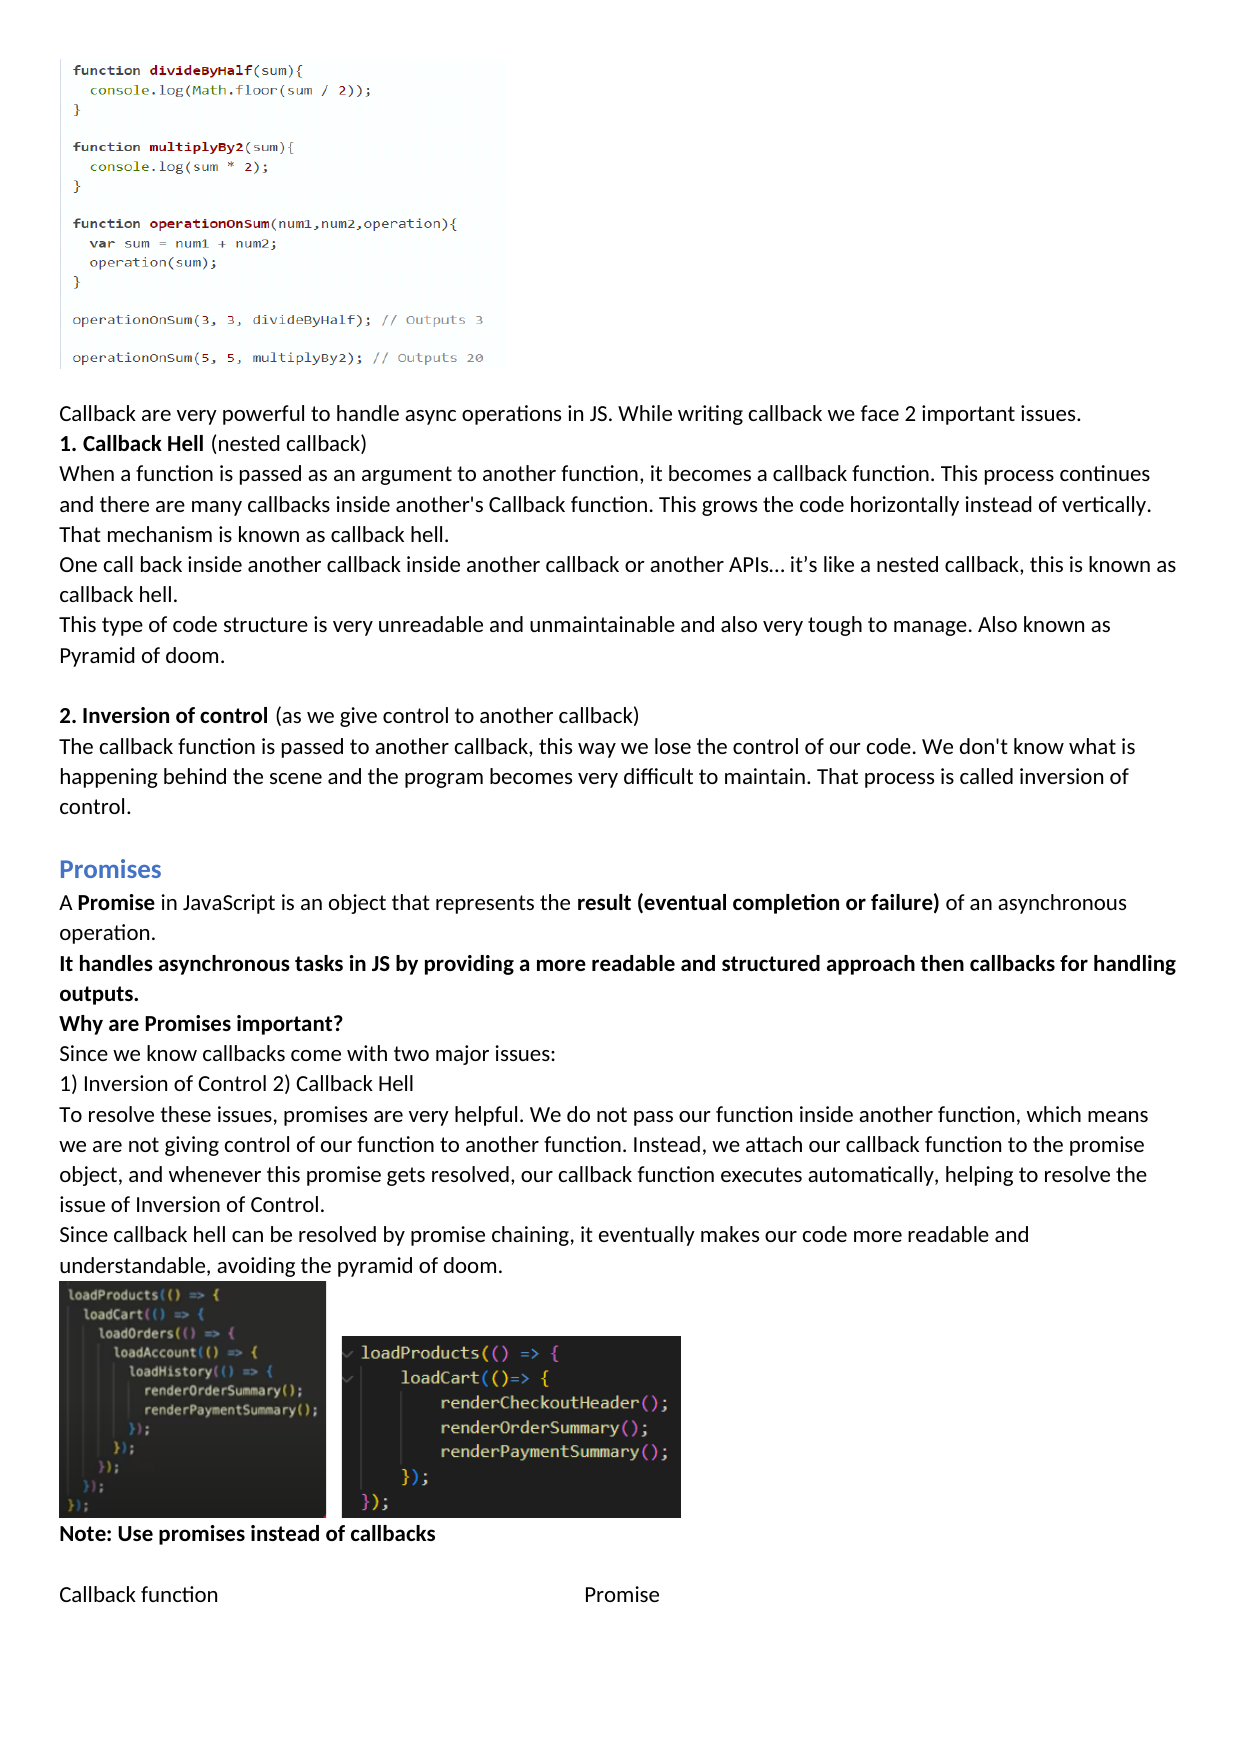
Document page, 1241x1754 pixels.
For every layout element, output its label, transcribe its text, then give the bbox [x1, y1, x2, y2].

list Why are Promises important? [59, 1009, 1181, 1037]
picture [341, 1336, 681, 1518]
list This type of code structure is very unreadable and unmaintainable and also very tough to manage. Also known as Pyramid of doom. [59, 611, 1181, 669]
list Callback are very powerful to handle async operations in JS. While writing callback we face 2 important issues. [59, 399, 1181, 427]
list The callback function is passed to another callback, this way we lose the control of our code. We don't know what is happening behind the scene and the program becomes very difficult to maintain. That process is called inversion of control. [59, 732, 1181, 820]
list To resolve these issues, promises are very helpful. We do not pass our function inside another function, which means we are not giving control of our function to another function. Instead, we attach our callback function to the promise object, and whenever this promise gets resolved, our callback function executes automatically, helping to resolve the issue of Inversion of Control. [59, 1100, 1181, 1218]
list It handles asynchronous tasks in JS by providing a more readable and structured approach then callbacks for handling outputs. [59, 949, 1181, 1007]
list Note: Use promises instead of callbacks [59, 1519, 1181, 1547]
list 1. Callback Hell (nested callback) [59, 429, 1181, 457]
list When a function is passed as an argument to another function, it becomes a callback function. This process continues and there are many callbacks inside another's Callback function. This grows the code horizontally instead of vertically. That mechanism is known as callback hell. [59, 459, 1181, 548]
list Promises [59, 853, 1181, 886]
list Since we know callbacks come with two major issues: [59, 1039, 1181, 1067]
list 2. Inversion of control (as we give control to another callback) [59, 701, 1181, 729]
list 1) Inversion of Control 2) Callback Hell [59, 1069, 1181, 1097]
list Since callback hell can be resolved by promise chaining, it eventually makes our code more readable and understandable, avoiding the pyramid of doom. [59, 1221, 1181, 1279]
list One call back inside another callback inside another callback or another APIs… it’s like a nested callback, this is known as callback hell. [59, 550, 1181, 608]
list Callback function Promise [59, 1580, 1181, 1608]
list A Promise in JavaScript is an object that represents the result (eventual completion or failure) of an asynchronous operation. [59, 888, 1181, 946]
picture [59, 59, 506, 369]
picture [59, 1281, 327, 1518]
